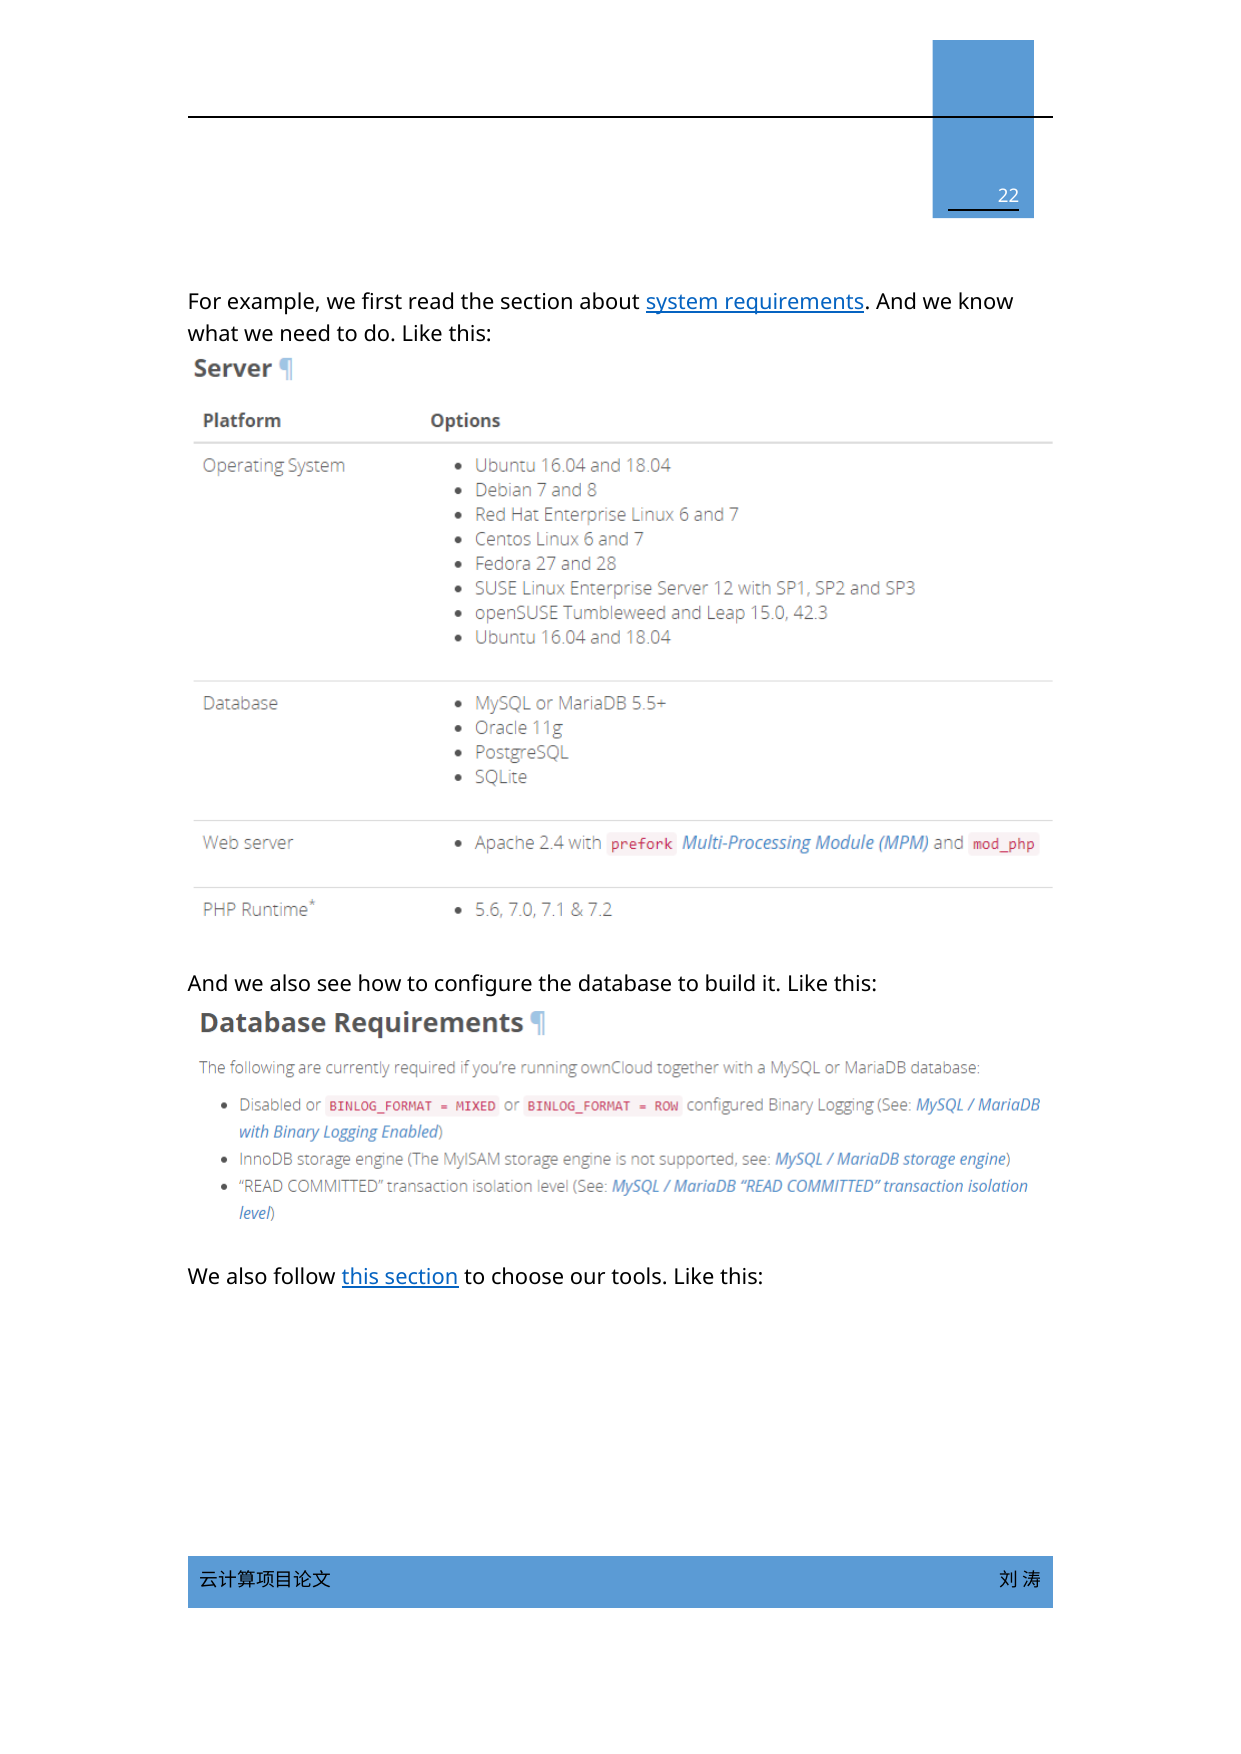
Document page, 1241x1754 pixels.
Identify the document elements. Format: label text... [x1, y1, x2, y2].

text For example, we first read the section about system requirements. And we know what we need to do. Like this: [187, 154, 1053, 349]
text We also follow this section to choose our tools. Like this: [187, 1259, 1053, 1292]
picture [187, 999, 1053, 1233]
picture [187, 349, 1053, 935]
text And we also see how to configure the database to build it. Like this: [187, 967, 1053, 999]
